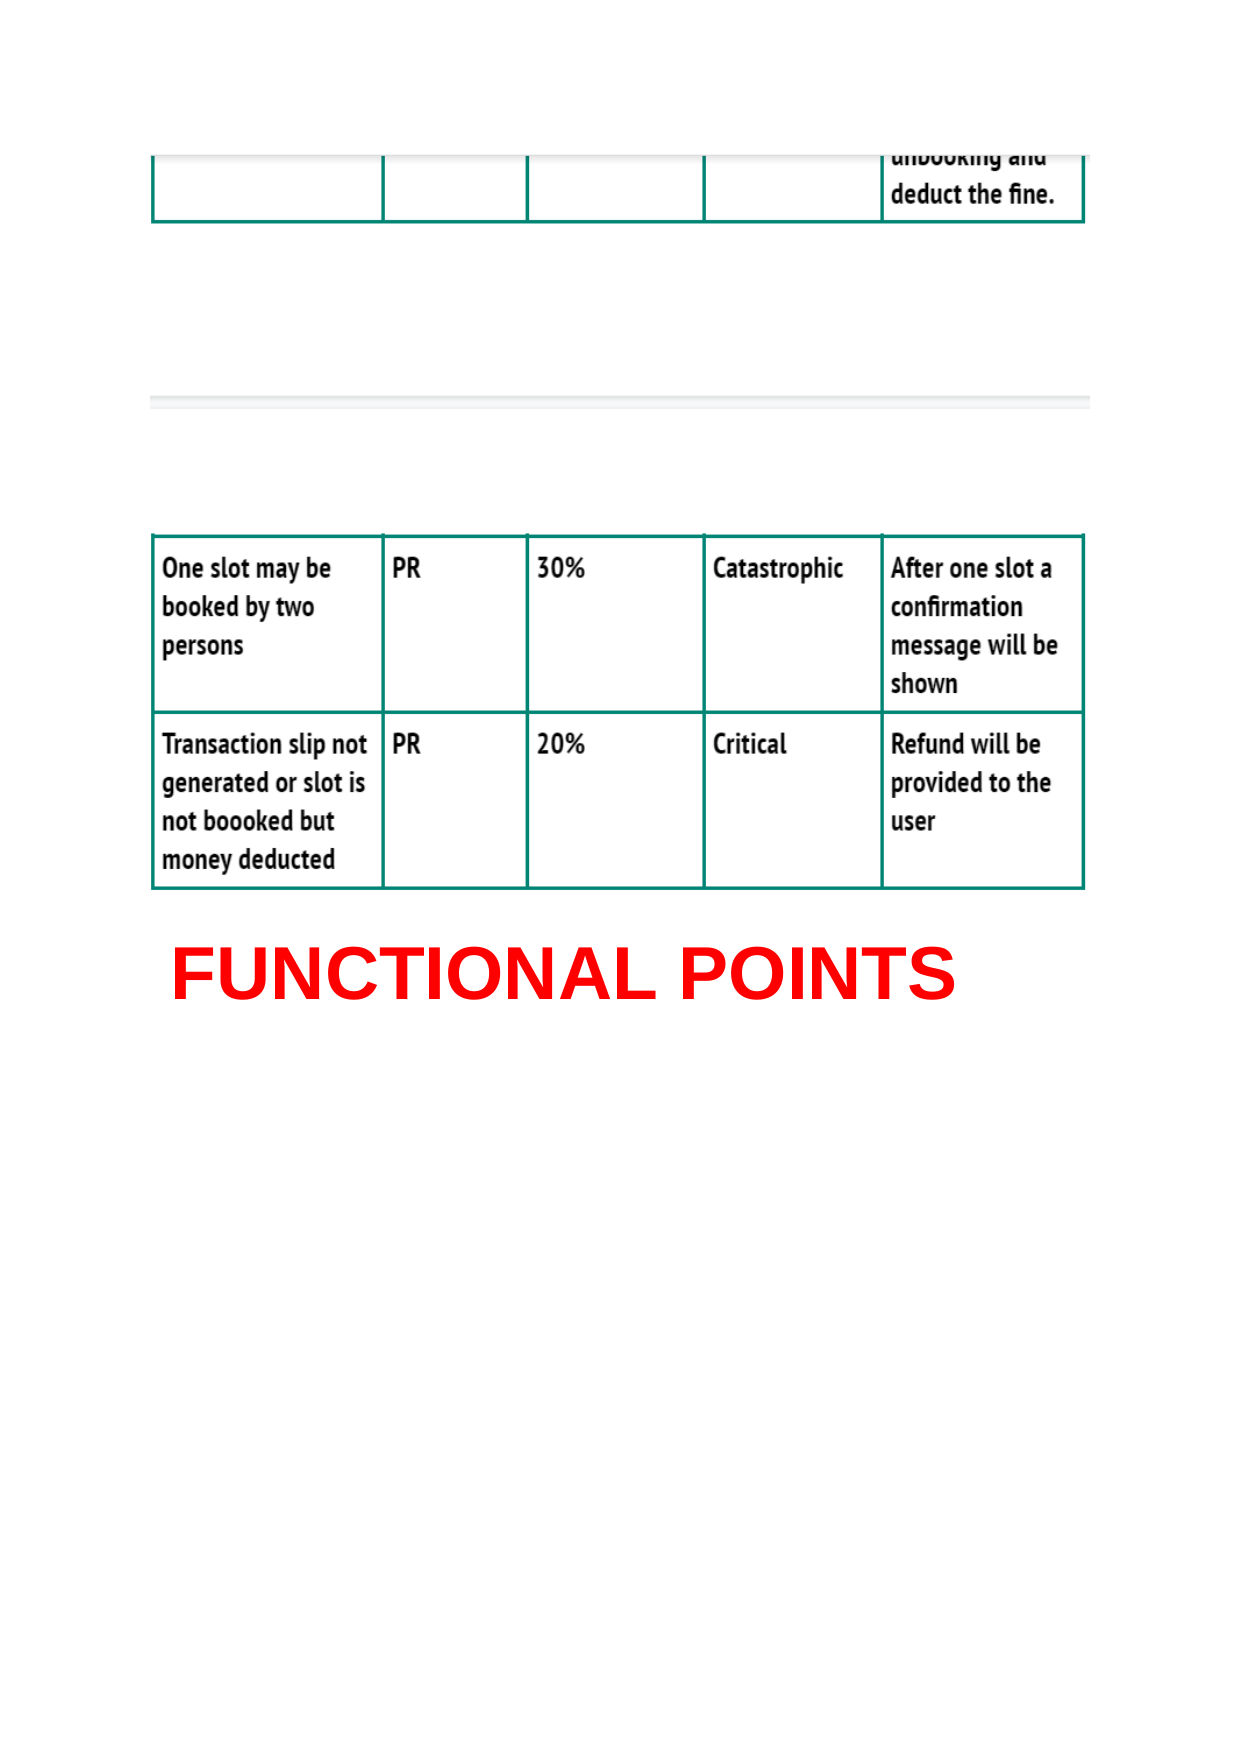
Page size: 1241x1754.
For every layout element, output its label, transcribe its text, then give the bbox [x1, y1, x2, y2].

text FUNCTIONAL POINTS [150, 929, 1090, 1015]
picture [150, 150, 1091, 911]
